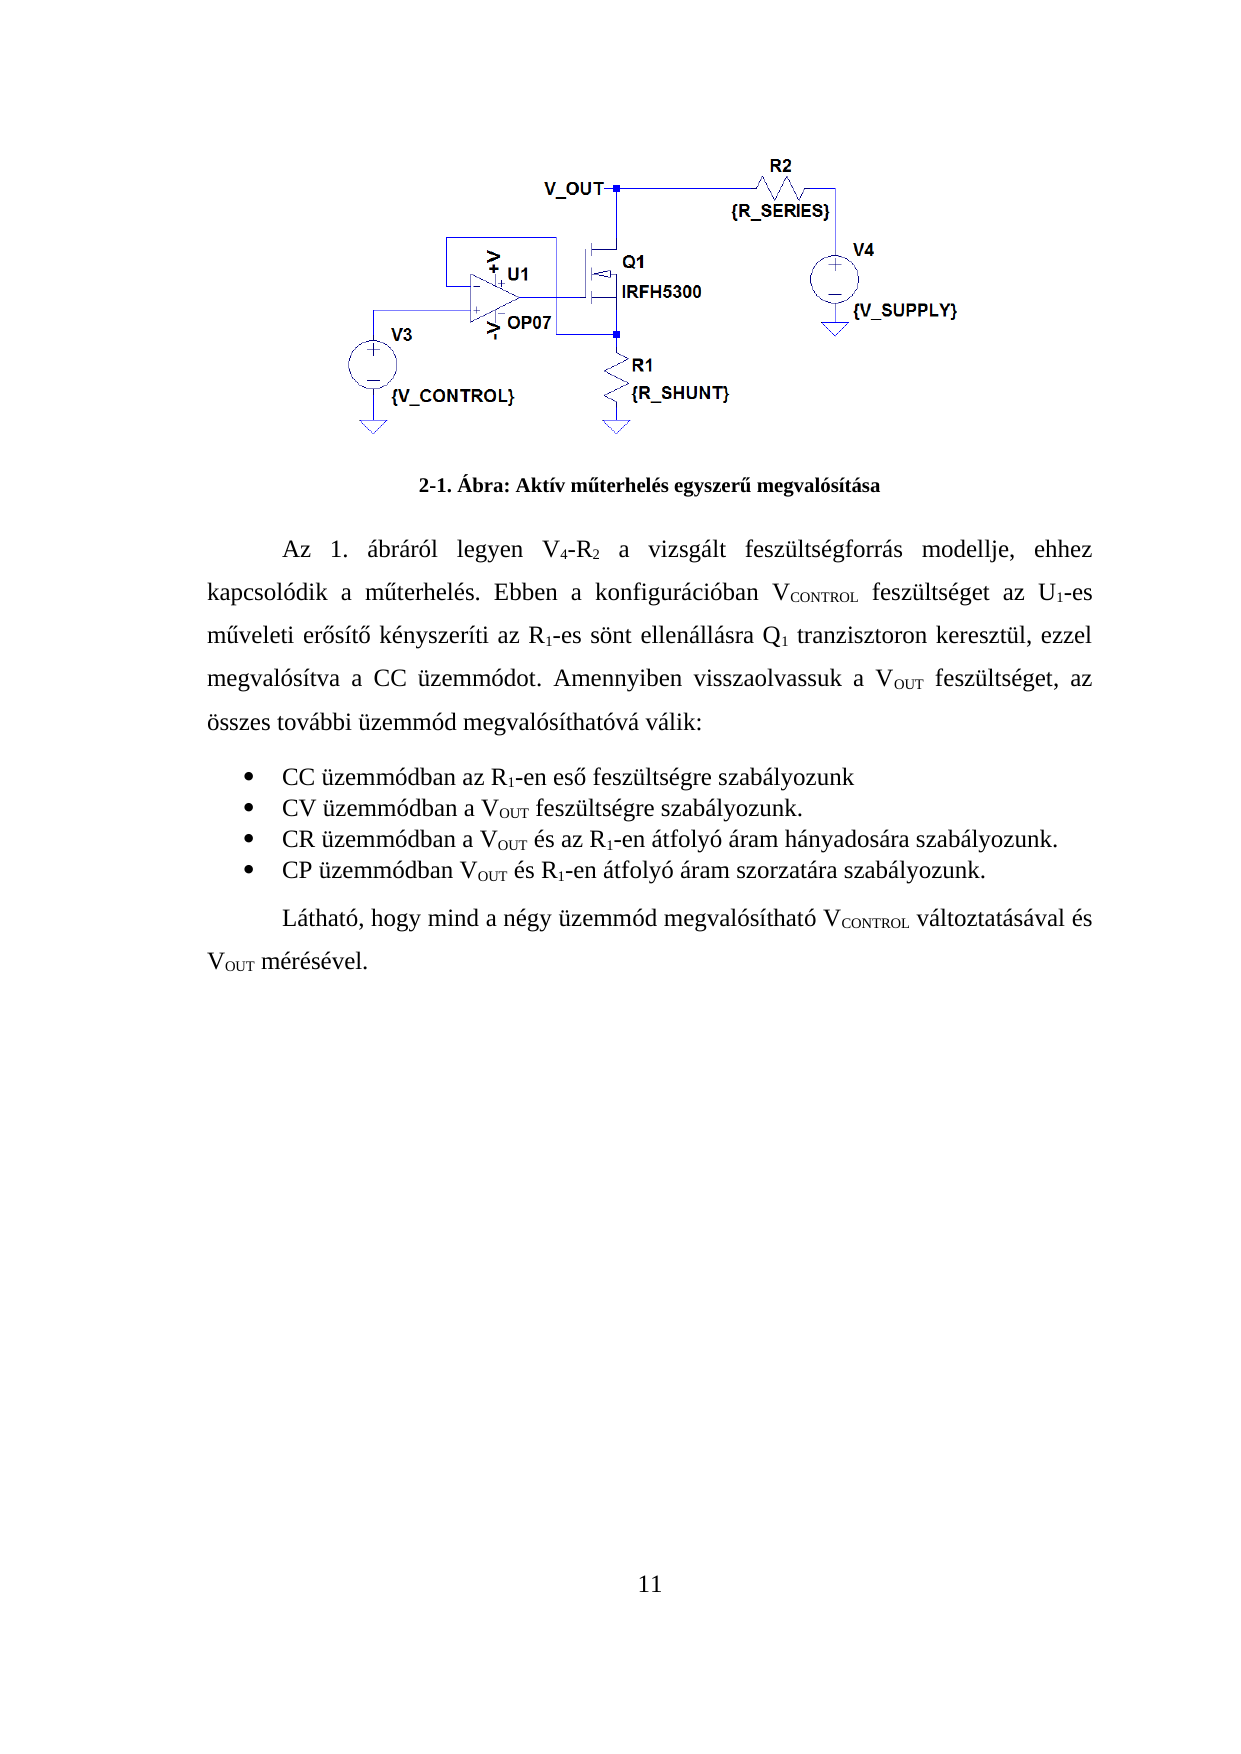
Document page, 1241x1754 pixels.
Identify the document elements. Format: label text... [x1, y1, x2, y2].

text Az 1. ábráról legyen V4-R2 a vizsgált feszültségforrás modellje, ehhez kapcsolódik a műterhelés. Ebben a konfigurációban VCONTROL feszültséget az U1-es műveleti erősítő kényszeríti az R1-es sönt ellenállásra Q1 tranzisztoron keresztül, ezzel megvalósítva a CC üzemmódot. Amennyiben visszaolvassuk a VOUT feszültséget, az összes további üzemmód megvalósíthatóvá válik: [207, 534, 1092, 735]
text 2-1. Ábra: Aktív műterhelés egyszerű megvalósítása [207, 473, 1092, 497]
picture [336, 147, 963, 447]
text Látható, hogy mind a négy üzemmód megvalósítható VCONTROL változtatásával és VOUT mérésével. [207, 903, 1092, 975]
list CP üzemmódban VOUT és R1-en átfolyó áram szorzatára szabályozunk. [244, 855, 1092, 884]
list CR üzemmódban a VOUT és az R1-en átfolyó áram hányadosára szabályozunk. [244, 824, 1092, 853]
list CV üzemmódban a VOUT feszültségre szabályozunk. [244, 793, 1092, 822]
list CC üzemmódban az R1-en eső feszültségre szabályozunk [244, 762, 1092, 791]
